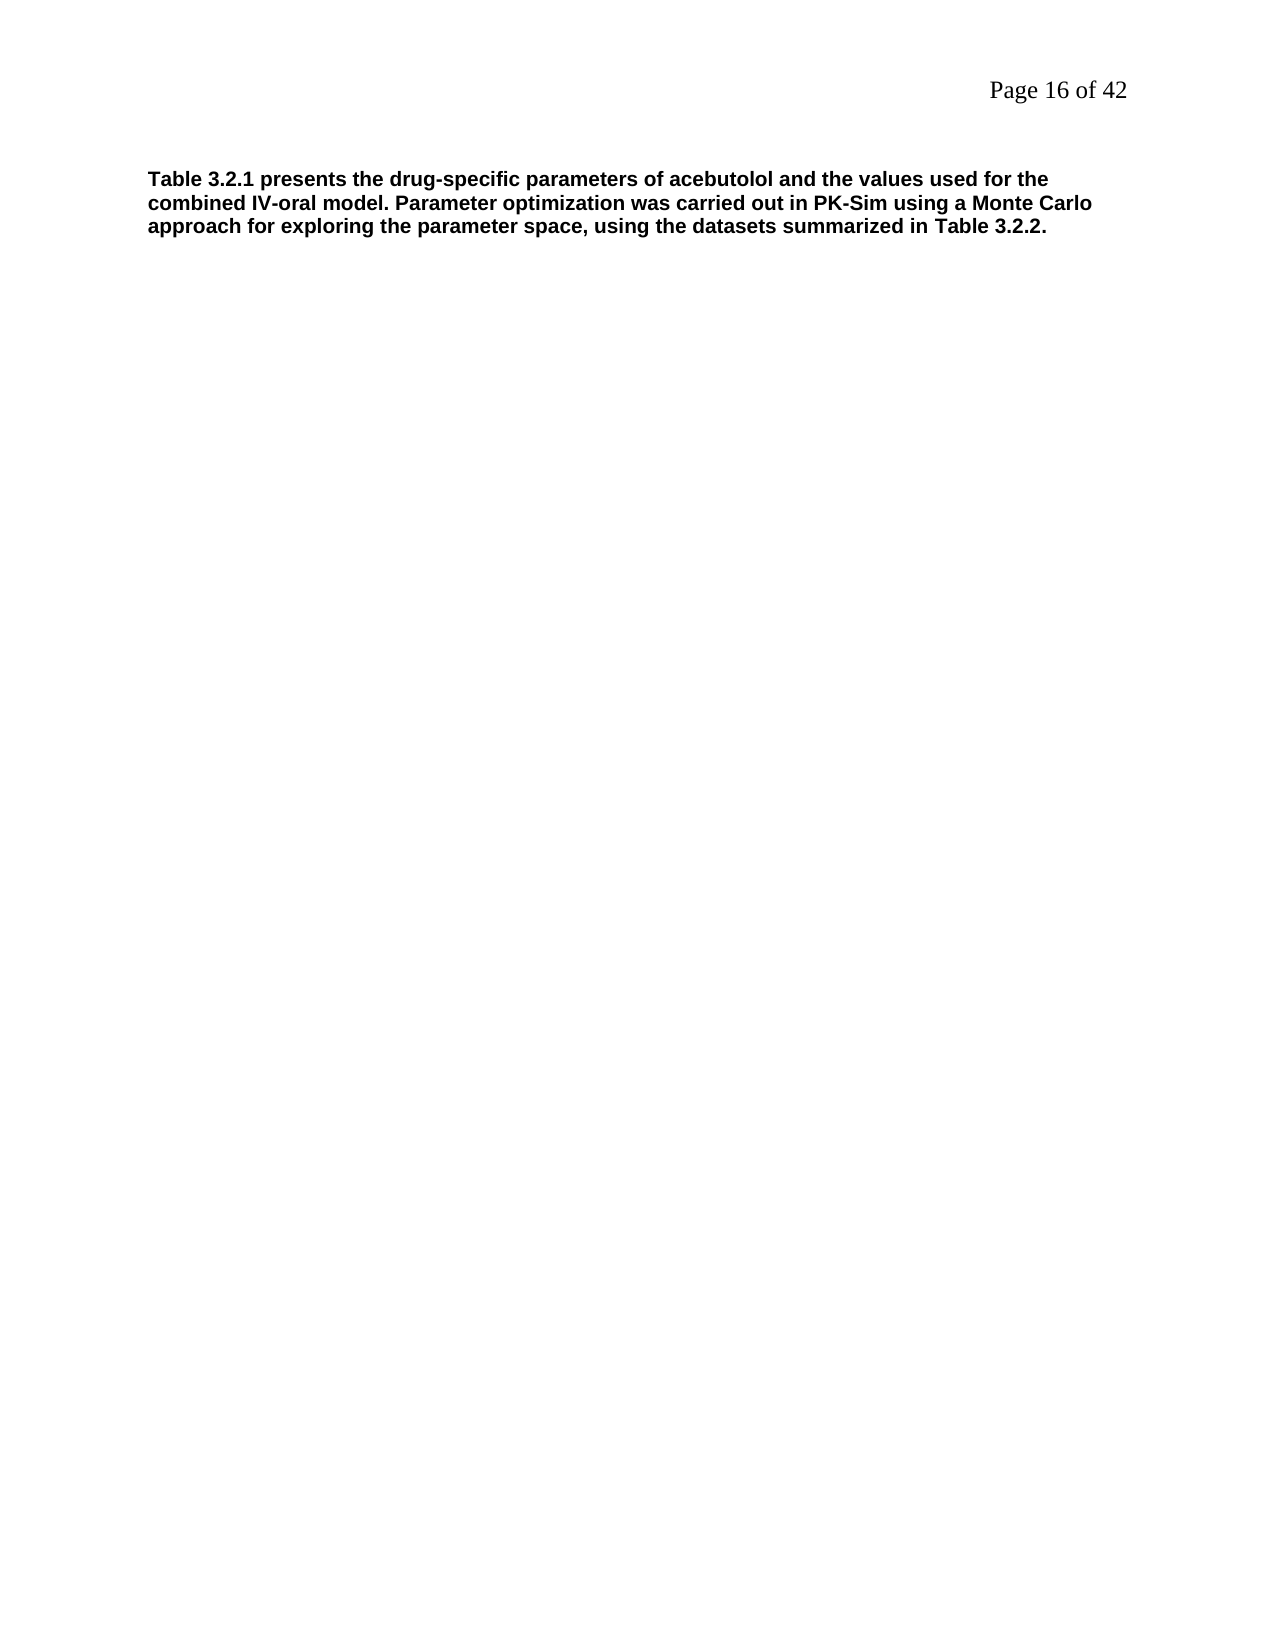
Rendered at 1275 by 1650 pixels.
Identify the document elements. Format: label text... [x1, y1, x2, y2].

text Table 3.2.1 presents the drug-specific parameters of acebutolol and the values used for the combined IV-oral model. Parameter optimization was carried out in PK-Sim using a Monte Carlo approach for exploring the parameter space, using the datasets summarized in Table 3.2.2. [148, 166, 1127, 238]
